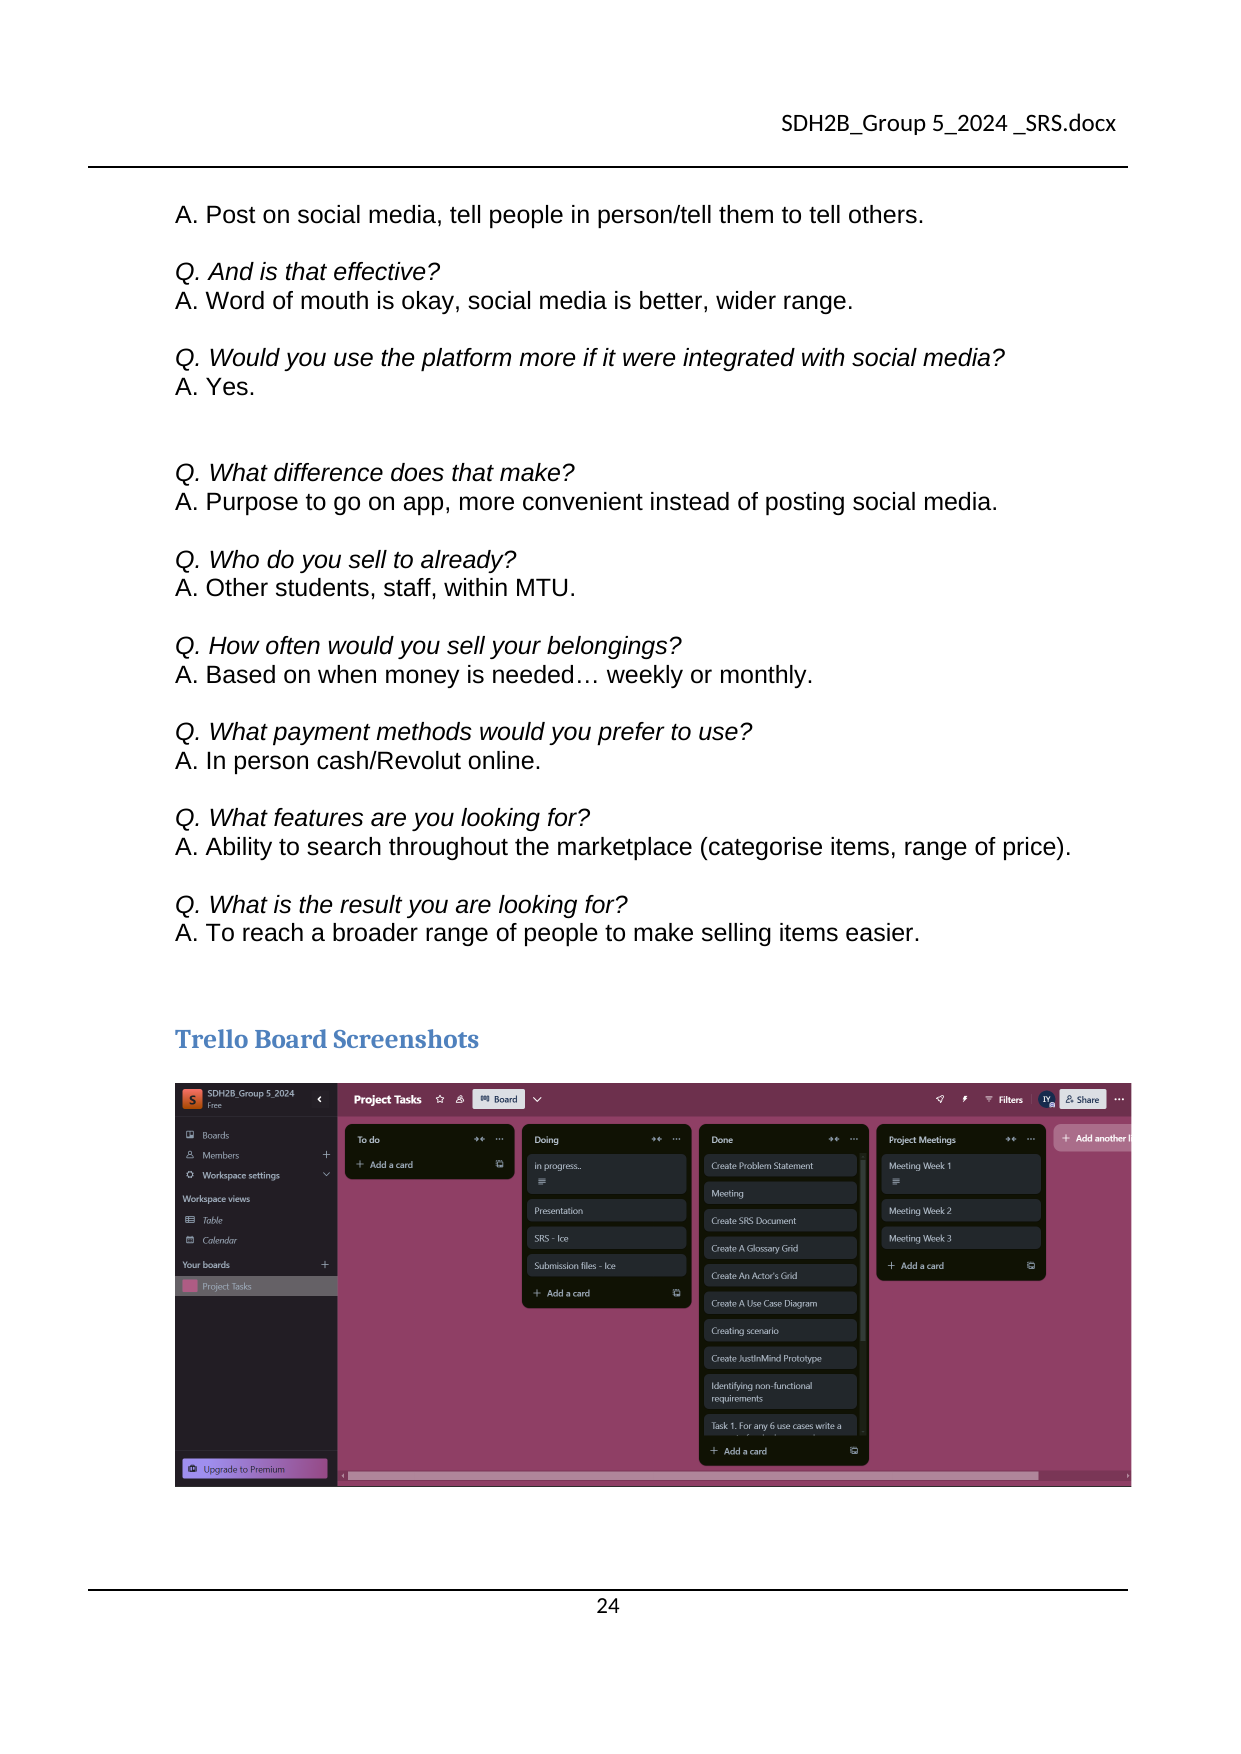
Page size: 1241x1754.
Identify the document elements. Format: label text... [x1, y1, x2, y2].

text A. To reach a broader range of people to make selling items easier. [175, 918, 1140, 947]
text A. Yes. [175, 372, 1140, 401]
text Q. What features are you looking for? [175, 803, 1140, 832]
text Q. How often would you sell your belongings? [175, 631, 1140, 660]
text A. Purpose to go on app, more convenient instead of posting social media. [175, 487, 1140, 516]
text A. Word of mouth is okay, social media is better, wider range. [175, 286, 1140, 315]
text A. Post on social media, tell people in person/tell them to tell others. [175, 200, 1140, 228]
text A. Ability to search throughout the marketplace (categorise items, range of price). [175, 832, 1140, 861]
text Q. What difference does that make? [175, 458, 1140, 487]
text Q. What is the result you are looking for? [175, 890, 1140, 918]
text A. Based on when money is needed… weekly or monthly. [175, 660, 1140, 688]
subtitle Trello Board Screenshots [100, 1024, 1140, 1055]
text A. Other students, staff, within MTU. [175, 573, 1140, 602]
text Q. What payment methods would you prefer to use? [175, 717, 1140, 746]
text Q. Who do you sell to already? [175, 545, 1140, 573]
text Q. And is that effective? [175, 257, 1140, 286]
text Q. Would you use the platform more if it were integrated with social media? [175, 343, 1140, 372]
text A. In person cash/Revolut online. [175, 746, 1140, 775]
picture [175, 1083, 1132, 1487]
